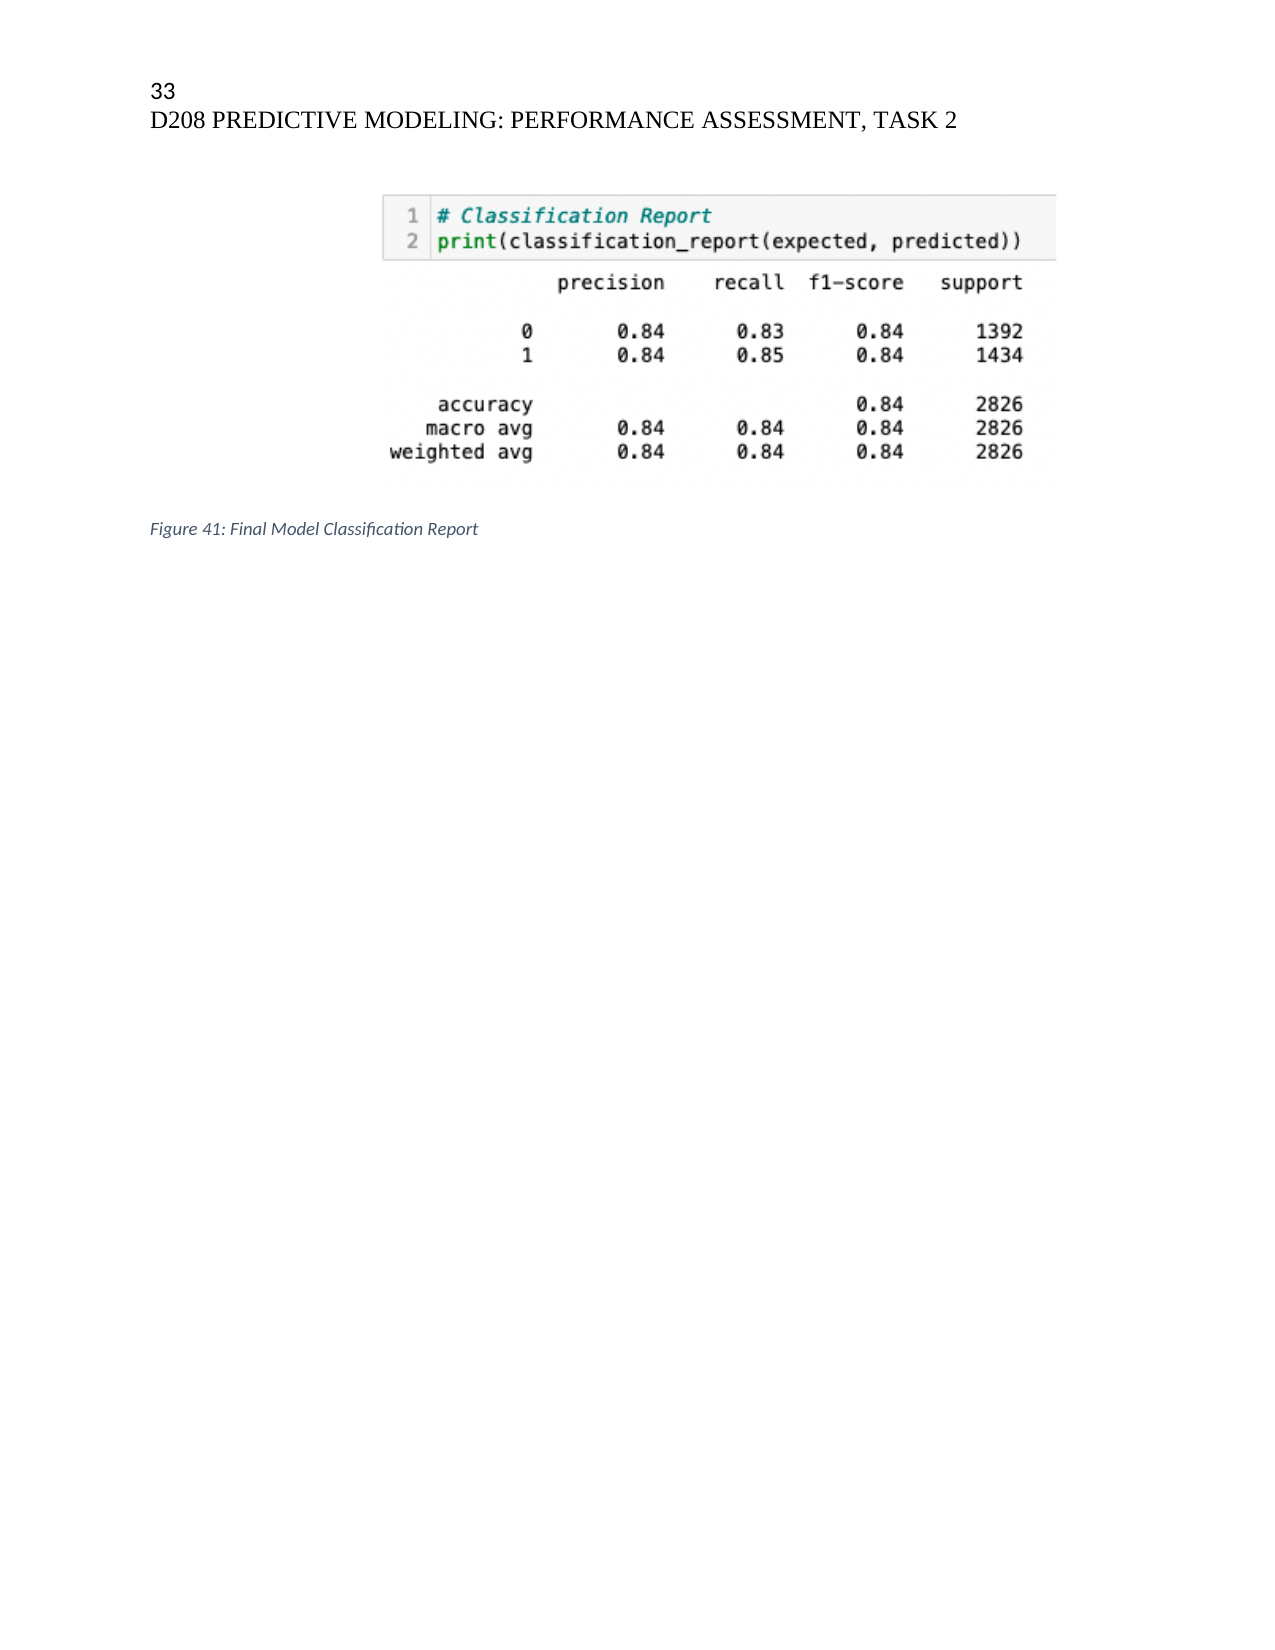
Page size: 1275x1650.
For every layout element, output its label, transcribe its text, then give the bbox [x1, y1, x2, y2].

picture [381, 193, 1057, 489]
text Figure 41: Final Model Classification Report [150, 517, 1125, 540]
